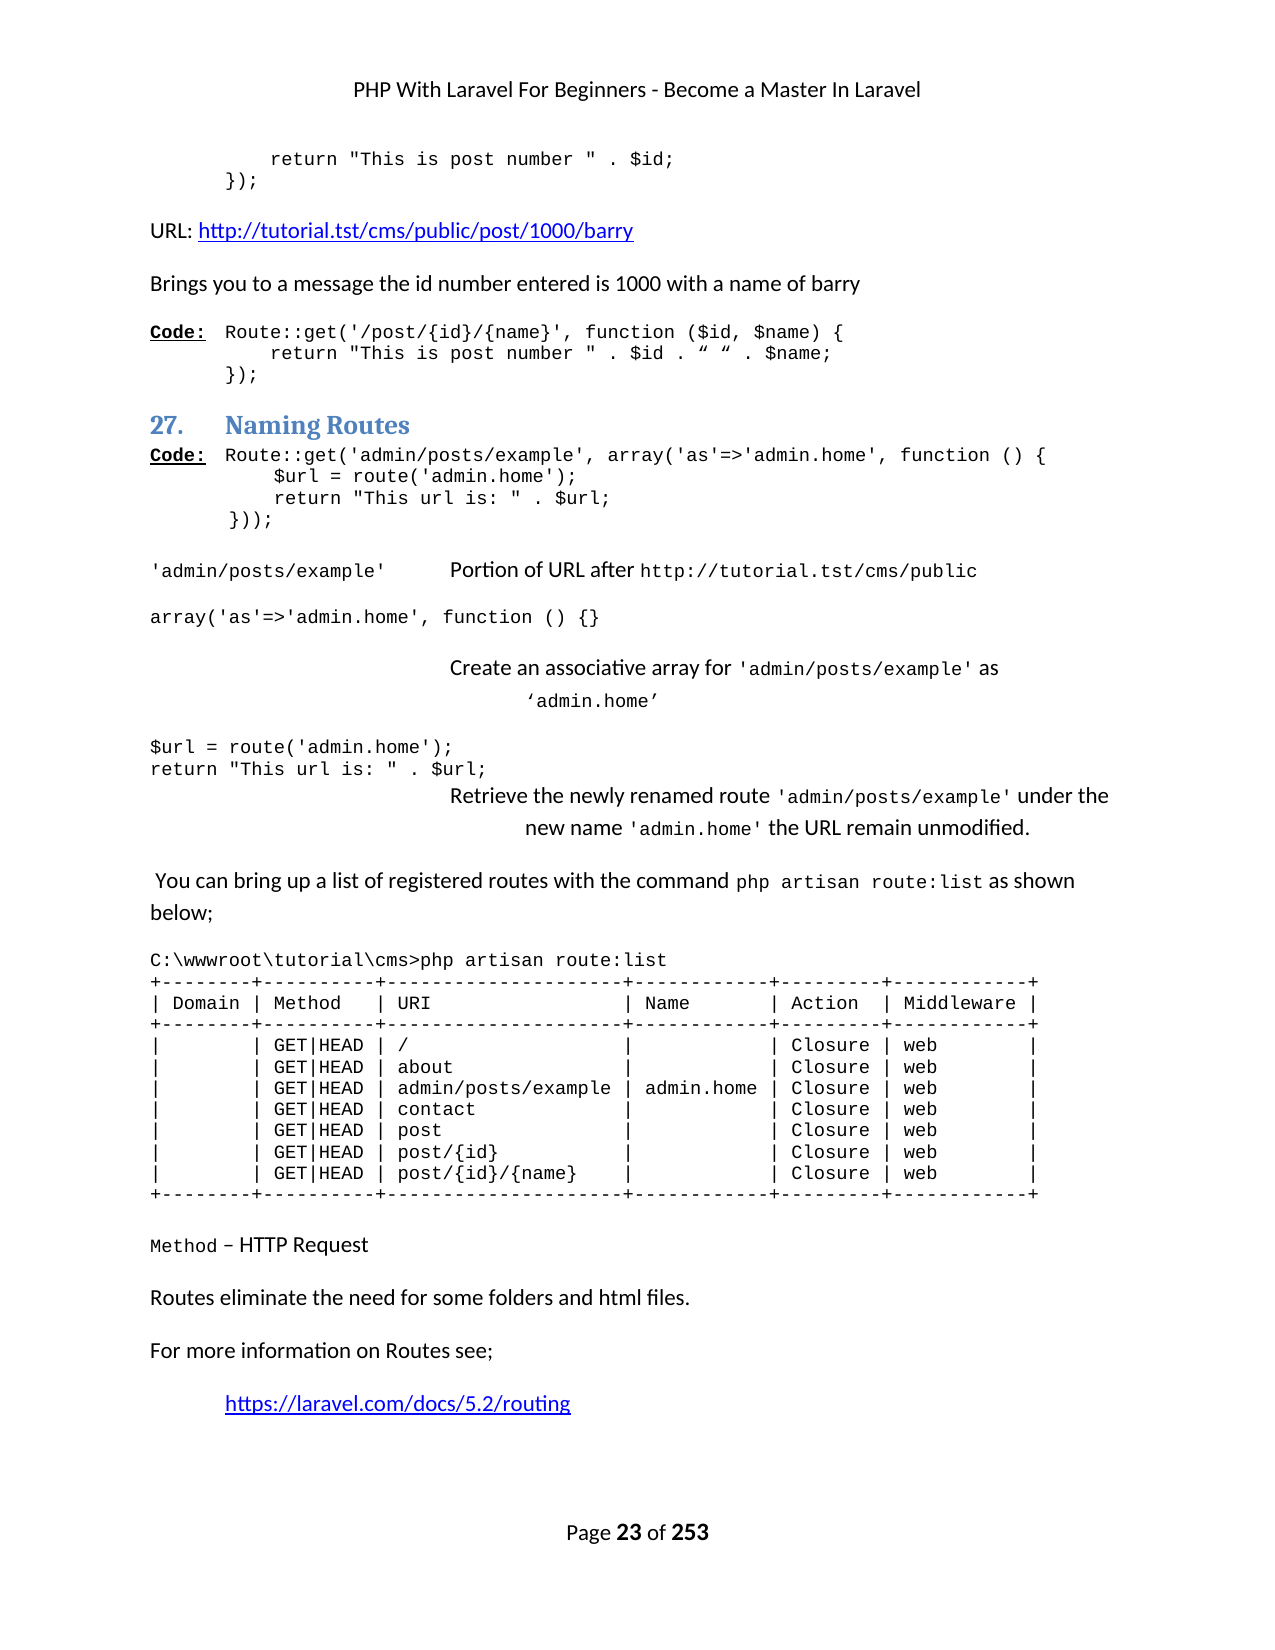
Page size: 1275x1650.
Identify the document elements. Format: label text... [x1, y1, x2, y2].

text +--------+----------+---------------------+------------+---------+------------+ [150, 972, 1125, 994]
text return "This is post number " . $id; [150, 150, 1125, 171]
text | | GET|HEAD | post/{id}/{name} | | Closure | web | [150, 1164, 1125, 1185]
text Code: Route::get('/post/{id}/{name}', function ($id, $name) { [150, 322, 1125, 344]
text | | GET|HEAD | post/{id} | | Closure | web | [150, 1142, 1125, 1164]
text Create an associative array for 'admin/posts/example' as ‘admin.home’ [450, 653, 1125, 713]
text $url = route('admin.home'); [150, 738, 1125, 759]
text }); [150, 365, 1125, 386]
text +--------+----------+---------------------+------------+---------+------------+ [150, 1185, 1125, 1206]
text For more information on Routes see; [150, 1336, 1125, 1364]
text C:\wwwroot\tutorial\cms>php artisan route:list [150, 951, 1125, 972]
text Method – HTTP Request [150, 1230, 1125, 1258]
text https://laravel.com/docs/5.2/routing [150, 1389, 1125, 1417]
text | | GET|HEAD | contact | | Closure | web | [150, 1100, 1125, 1121]
text Code: Route::get('admin/posts/example', array('as'=>'admin.home', function () { [150, 446, 1125, 467]
text You can bring up a list of registered routes with the command php artisan route:list as shown below; [150, 866, 1125, 926]
text Retrieve the newly renamed route 'admin/posts/example' under the new name 'admin.home' the URL remain unmodified. [450, 781, 1125, 841]
text | | GET|HEAD | about | | Closure | web | [150, 1057, 1125, 1079]
text Routes eliminate the need for some folders and html files. [150, 1283, 1125, 1311]
text | | GET|HEAD | / | | Closure | web | [150, 1036, 1125, 1057]
text }); [150, 171, 1125, 192]
text 'admin/posts/example' Portion of URL after http://tutorial.tst/cms/public [150, 555, 1125, 583]
text Brings you to a message the id number entered is 1000 with a name of barry [150, 269, 1125, 297]
text $url = route('admin.home'); [150, 467, 1125, 488]
text })); [150, 510, 1125, 531]
text return "This url is: " . $url; [150, 759, 1125, 781]
text | | GET|HEAD | admin/posts/example | admin.home | Closure | web | [150, 1079, 1125, 1100]
subtitle Naming Routes [150, 410, 1125, 441]
text array('as'=>'admin.home', function () {} [150, 608, 1125, 629]
text return "This is post number " . $id . “ “ . $name; [150, 344, 1125, 365]
text return "This url is: " . $url; [150, 488, 1125, 510]
text | | GET|HEAD | post | | Closure | web | [150, 1121, 1125, 1142]
text +--------+----------+---------------------+------------+---------+------------+ [150, 1015, 1125, 1036]
text | Domain | Method | URI | Name | Action | Middleware | [150, 994, 1125, 1015]
text URL: http://tutorial.tst/cms/public/post/1000/barry [150, 216, 1125, 244]
